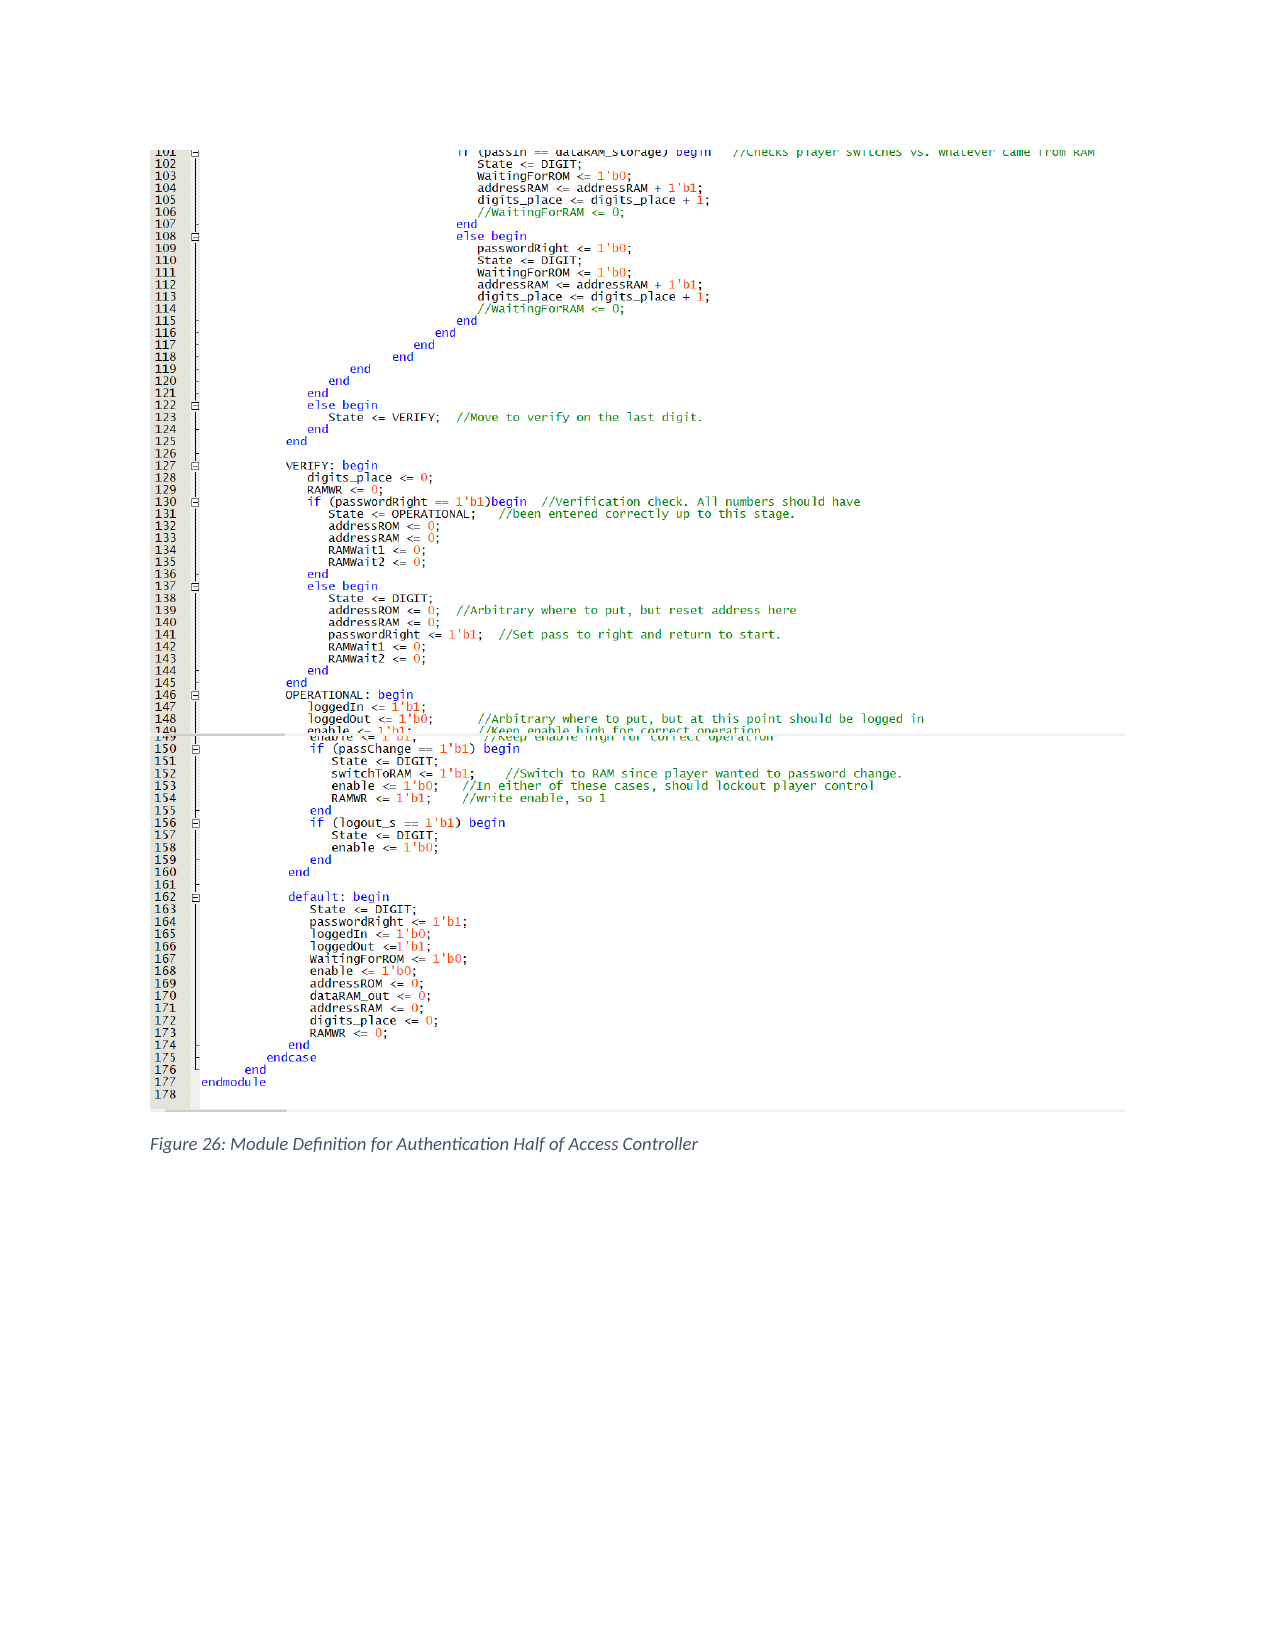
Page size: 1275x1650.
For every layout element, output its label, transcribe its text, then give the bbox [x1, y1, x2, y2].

picture [150, 150, 1125, 1112]
